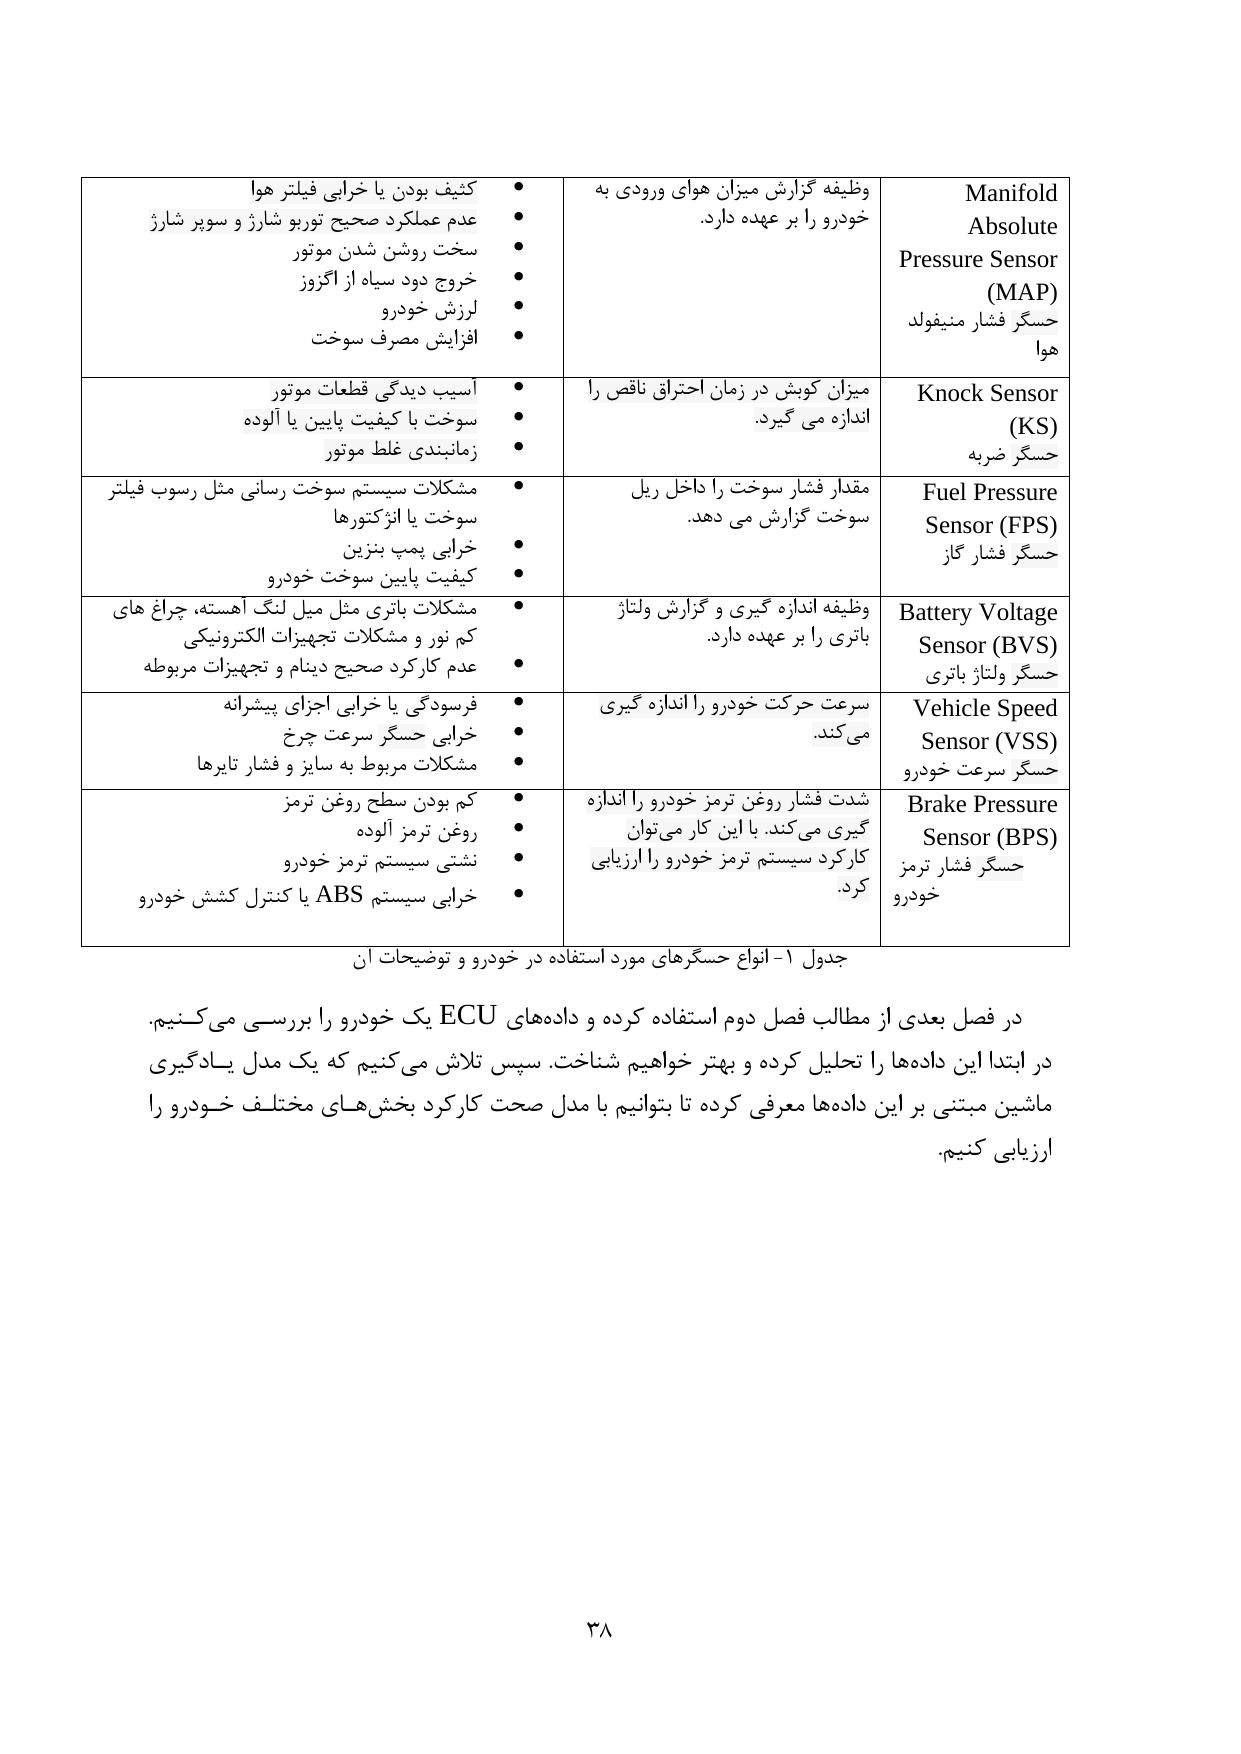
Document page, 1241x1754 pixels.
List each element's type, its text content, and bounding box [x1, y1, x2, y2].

table_cell Brake Pressure Sensor (BPS) حسگر فشار ترمز خودرو [881, 790, 1069, 946]
table_cell میزان کوبش در زمان احتراق ناقص را اندازه می گیرد. [564, 378, 880, 476]
table_cell کثیف بودن یا خرابی فیلتر هوا عدم عملکرد صحیح توربو شارژ و سوپر شارژ سخت روشن شدن موتور خروج دود سیاه از اگزوز لرزش خودرو افزایش مصرف سوخت [82, 178, 563, 377]
table_cell مشکلات سیستم سوخت رسانی مثل رسوب فیلتر سوخت یا انژکتورها خرابی پمپ بنزین کیفیت پایین سوخت خودرو [82, 477, 563, 596]
table_cell مقدار فشار سوخت را داخل ریل سوخت گزارش می دهد. [564, 477, 880, 596]
table_cell Vehicle Speed Sensor (VSS) حسگر سرعت خودرو [881, 693, 1069, 788]
table_cell فرسودگی یا خرابی اجزای پیشرانه خرابی حسگر سرعت چرخ مشکلات مربوط به سایز و فشار تایرها [82, 693, 563, 788]
table_cell شدت فشار روغن ترمز خودرو را اندازه گیری می‌کند. با این کار می‌توان کارکرد سیستم ترمز خودرو را ارزیابی کرد. [564, 790, 880, 946]
table_cell کم بودن سطح روغن ترمز روغن ترمز آلوده نشتی سیستم ترمز خودرو خرابی سیستم ABS یا کنترل کشش خودرو [82, 790, 563, 946]
table_cell آسیب دیدگی قطعات موتور سوخت با کیفیت پایین یا آلوده زمانبندی غلط موتور [82, 378, 563, 476]
table_cell Knock Sensor (KS) حسگر ضربه [881, 378, 1069, 476]
text جدول 1- انواع حسگرهای مورد استفاده در خودرو و توضیحات آن [148, 947, 1051, 972]
table_cell سرعت حرکت خودرو را اندازه گیری می‌کند. [564, 693, 880, 788]
table_cell مشکلات باتری مثل میل لنگ آهسته، چراغ های کم نور و مشکلات تجهیزات الکترونیکی عدم کارکرد صحیح دینام و تجهیزات مربوطه [82, 597, 563, 692]
table_cell Manifold Absolute Pressure Sensor (MAP) حسگر فشار منیفولد هوا [881, 178, 1069, 377]
table_cell وظیفه اندازه گیری و گزارش ولتاژ باتری را بر عهده دارد. [564, 597, 880, 692]
table_cell وظیفه گزارش میزان هوای ورودی به خودرو را بر عهده دارد. [564, 178, 880, 377]
text در فصل بعدی از مطالب فصل دوم استفاده کرده و داده‌های ECU یک خودرو را بررسی می‌کنیم. در ابتدا این داده‌ها را تحلیل کرده و بهتر خواهیم شناخت. سپس تلاش می‌کنیم که یک مدل یادگیری ماشین مبتنی بر این داده‌ها معرفی کرده تا بتوانیم با مدل صحت کارکرد بخش‌های مختلف خودرو را ارزیابی کنیم. [148, 997, 1051, 1166]
table_cell Battery Voltage Sensor (BVS) حسگر ولتاژ باتری [881, 597, 1069, 692]
table_cell Fuel Pressure Sensor (FPS) حسگر فشار گاز [881, 477, 1069, 596]
